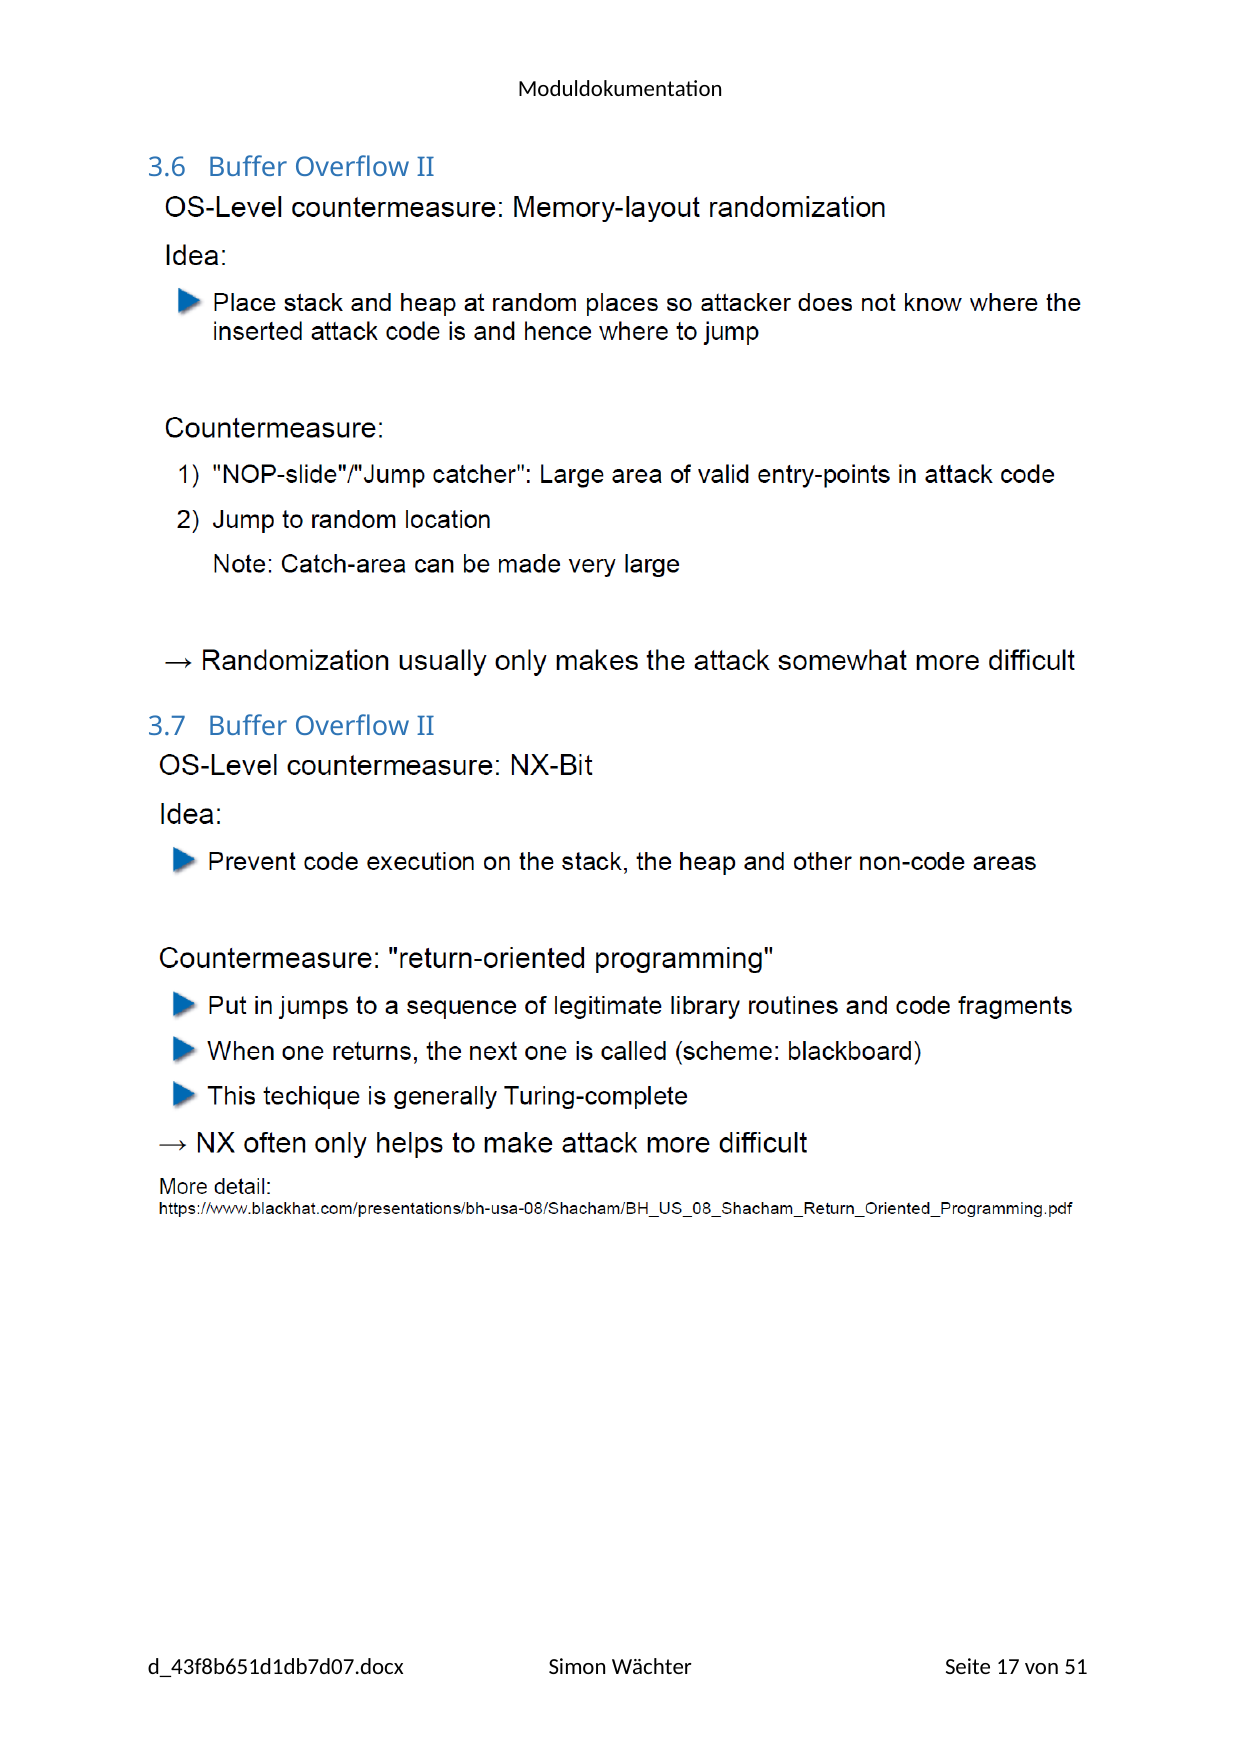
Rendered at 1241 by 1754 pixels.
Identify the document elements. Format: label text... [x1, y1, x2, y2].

subtitle Buffer Overflow II [148, 706, 1093, 743]
subtitle Buffer Overflow II [148, 148, 1093, 184]
picture [147, 187, 1093, 688]
picture [147, 745, 1093, 1236]
